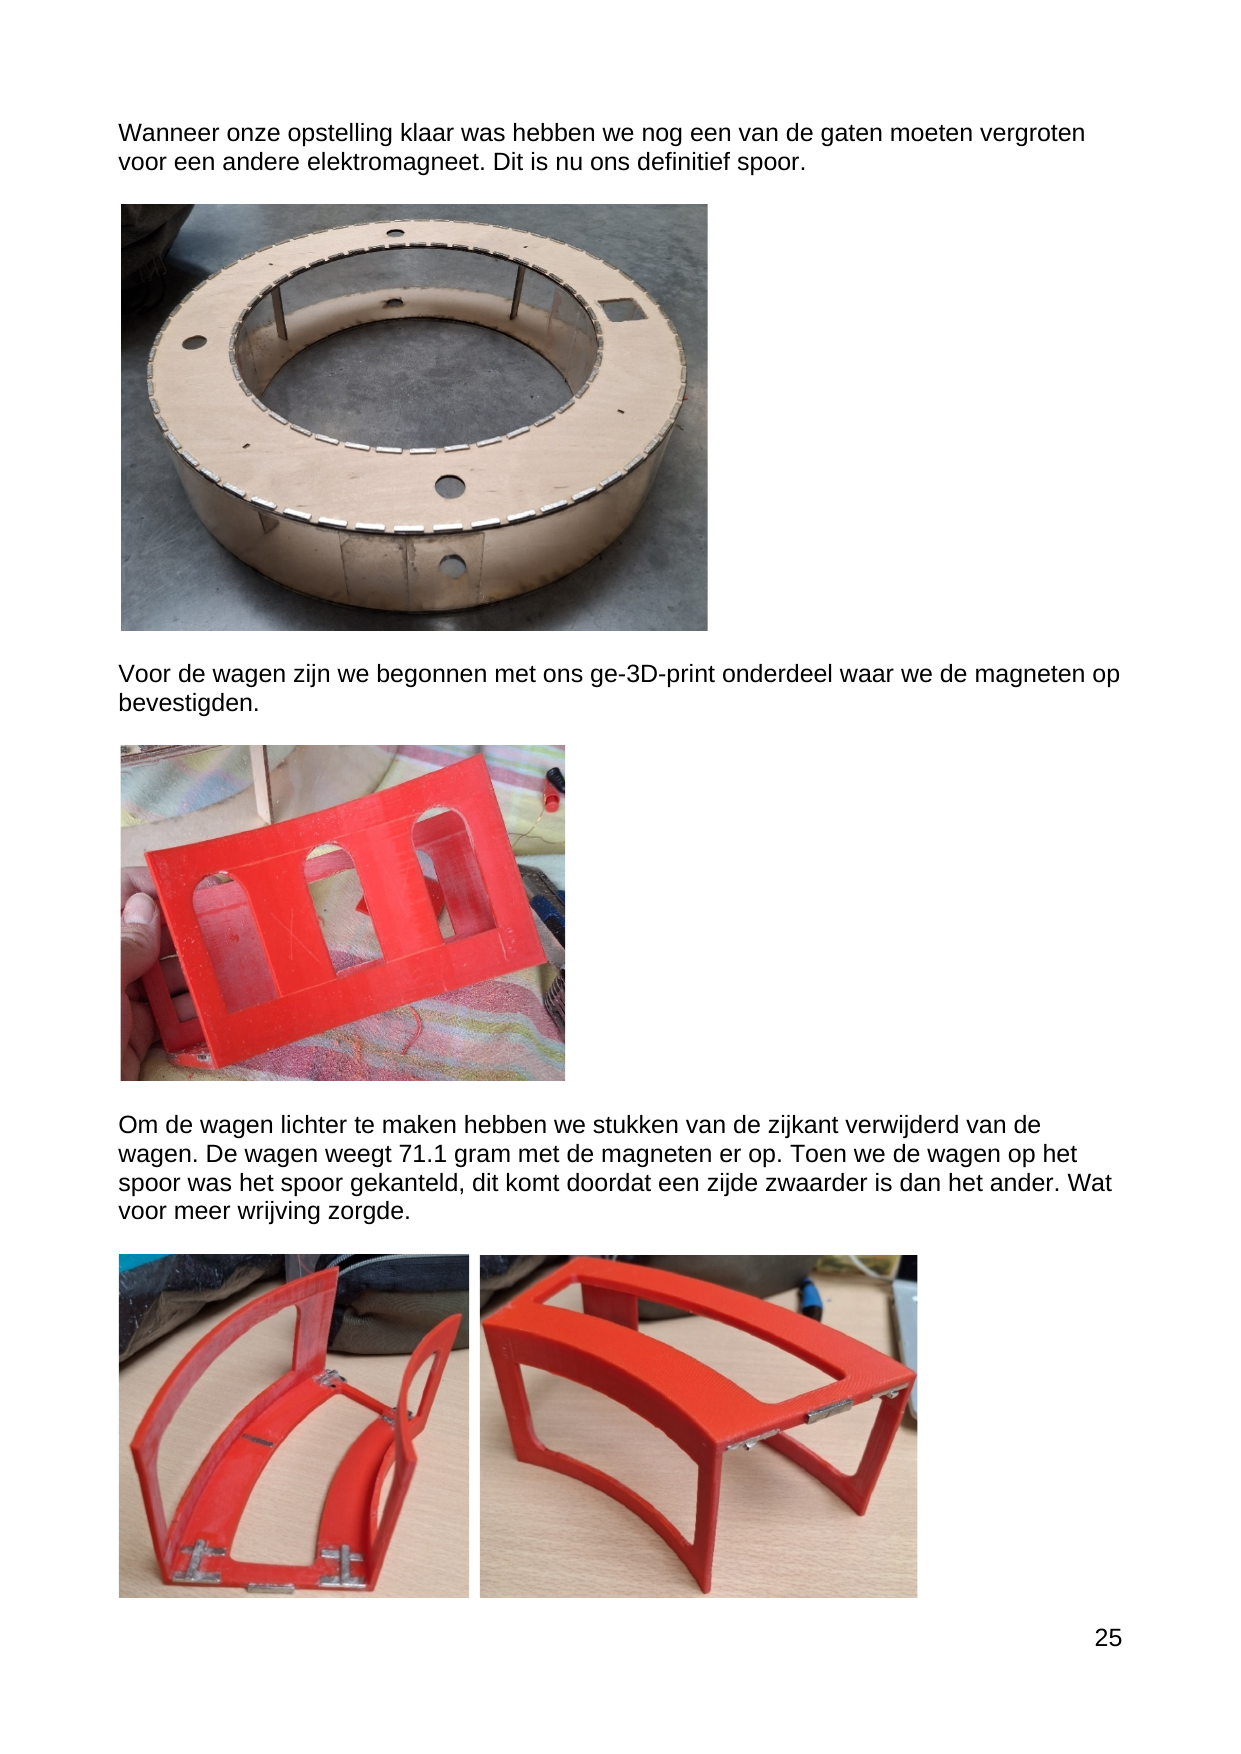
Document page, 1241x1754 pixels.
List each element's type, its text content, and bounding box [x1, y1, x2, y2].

picture [479, 1255, 918, 1598]
text Voor de wagen zijn we begonnen met ons ge-3D-print onderdeel waar we de magneten op bevestigden. [118, 659, 1122, 717]
picture [121, 204, 708, 631]
picture [120, 745, 566, 1081]
picture [118, 1254, 470, 1598]
text Om de wagen lichter te maken hebben we stukken van de zijkant verwijderd van de wagen. De wagen weegt 71.1 gram met de magneten er op. Toen we de wagen op het spoor was het spoor gekanteld, dit komt doordat een zijde zwaarder is dan het ander. Wat voor meer wrijving zorgde. [118, 1110, 1122, 1225]
